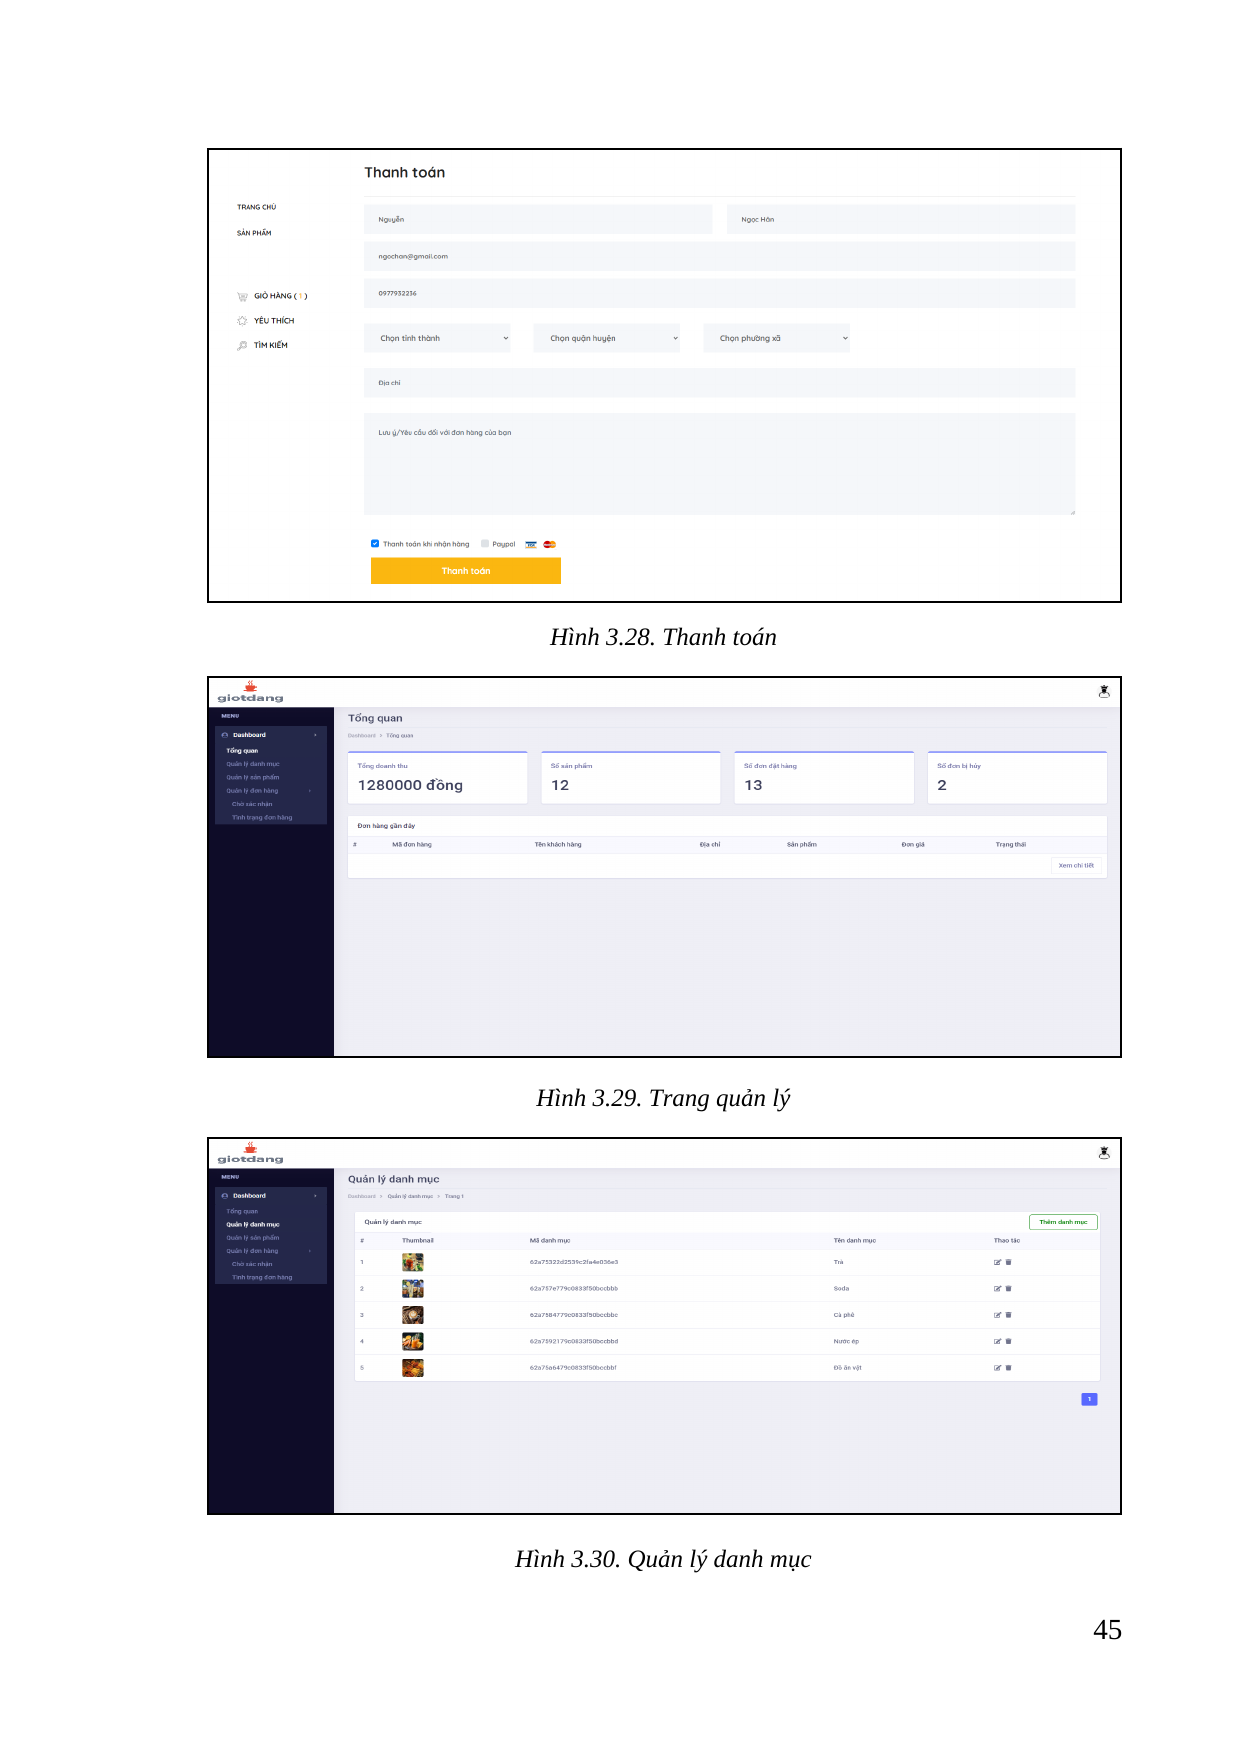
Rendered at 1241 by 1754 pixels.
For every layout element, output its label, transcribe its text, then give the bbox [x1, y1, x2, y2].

picture [209, 678, 1120, 1056]
text Hình 3.29. Trang quản lý [207, 1083, 1122, 1112]
text Hình 3.28. Thanh toán [207, 622, 1122, 651]
text Hình 3.30. Quản lý danh mục [207, 1544, 1122, 1573]
picture [209, 1139, 1120, 1513]
picture [209, 150, 1120, 601]
